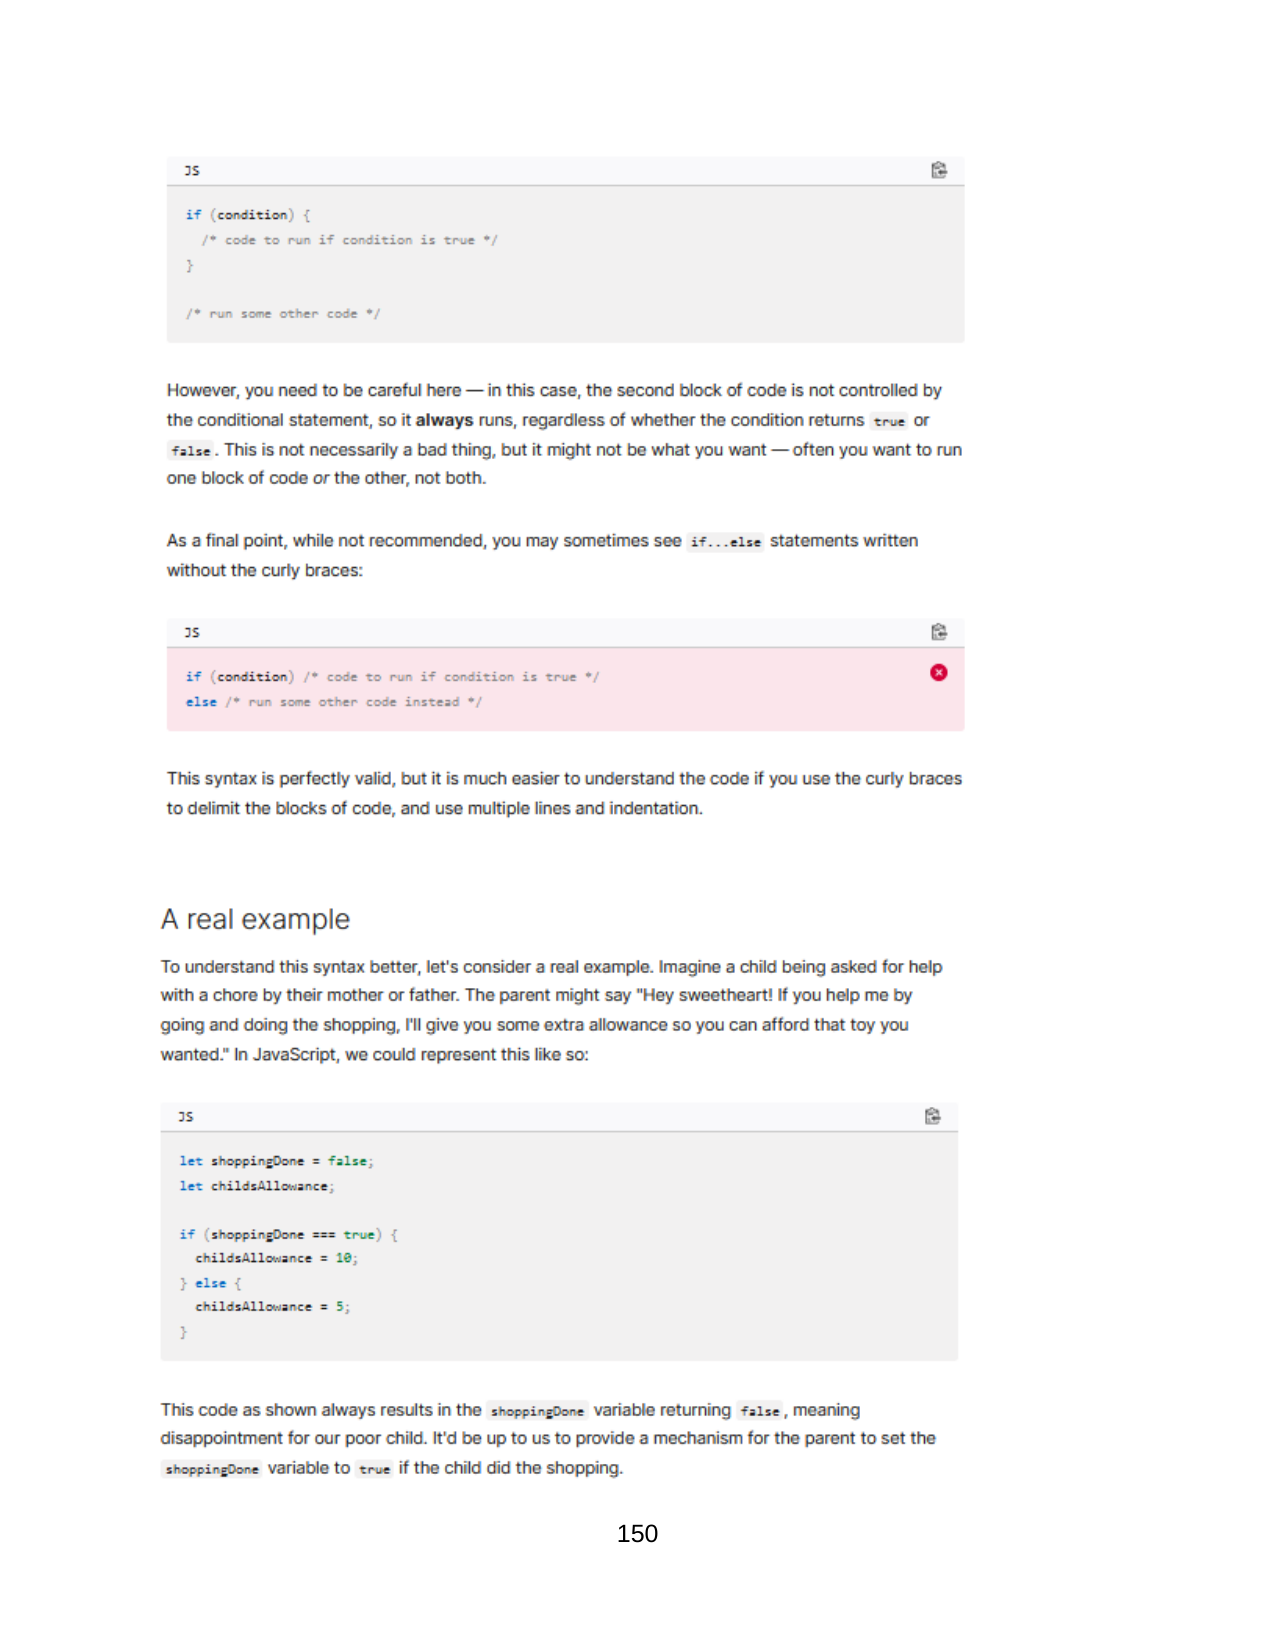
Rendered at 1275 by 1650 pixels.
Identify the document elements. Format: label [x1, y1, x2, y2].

picture [150, 891, 985, 1499]
picture [150, 150, 990, 852]
